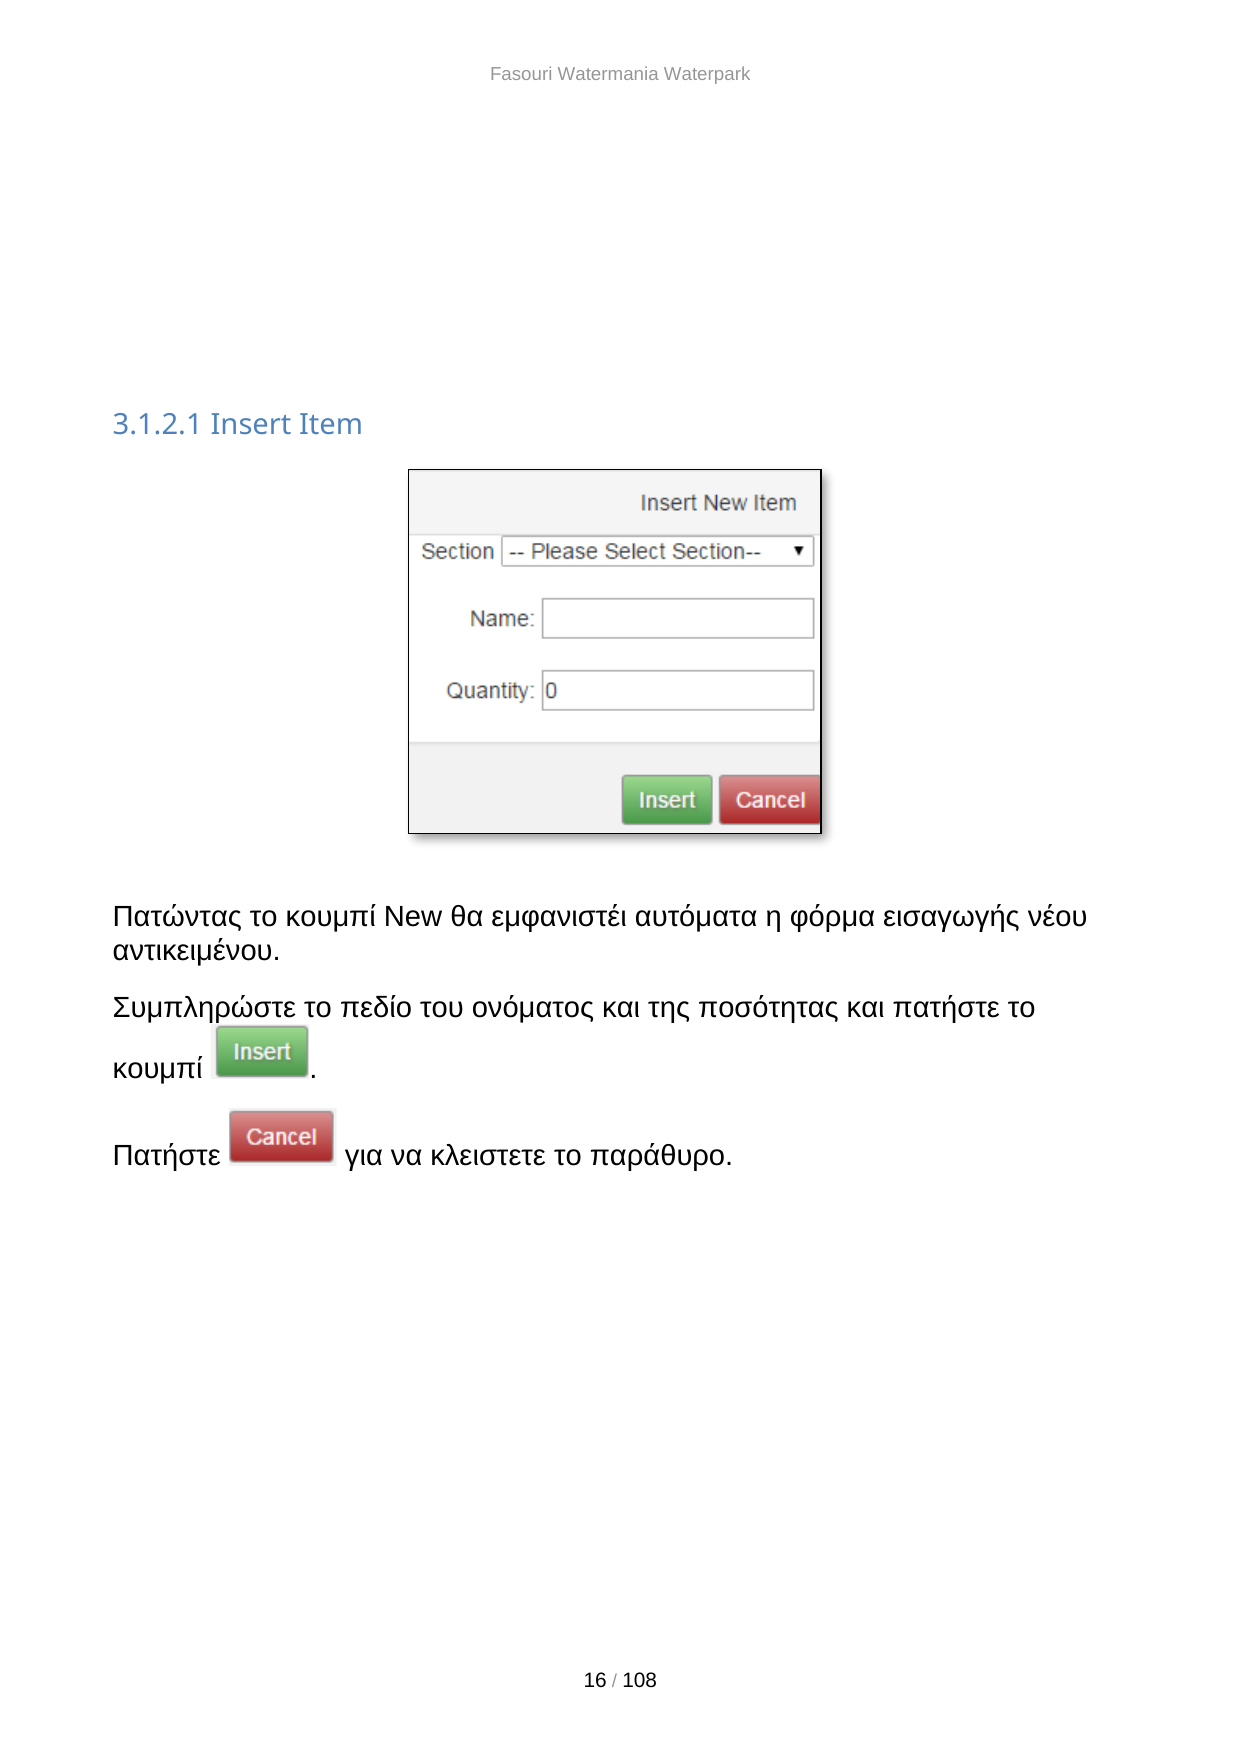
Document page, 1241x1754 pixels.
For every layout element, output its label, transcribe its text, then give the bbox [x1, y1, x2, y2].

text Πατήστε για να κλειστετε το παράθυρο. [112, 1109, 1128, 1171]
picture [228, 1108, 337, 1166]
text Πατώντας το κουμπί New θα εμφανιστέι αυτόματα η φόρμα εισαγωγής νέου αντικειμένου. [112, 899, 1128, 967]
picture [409, 470, 820, 833]
text 3.1.2.1 Insert Item [110, 401, 1130, 445]
text Συμπληρώστε το πεδίο του ονόματος και της ποσότητας και πατήστε το κουμπί . [112, 991, 1128, 1085]
picture [210, 1024, 310, 1079]
